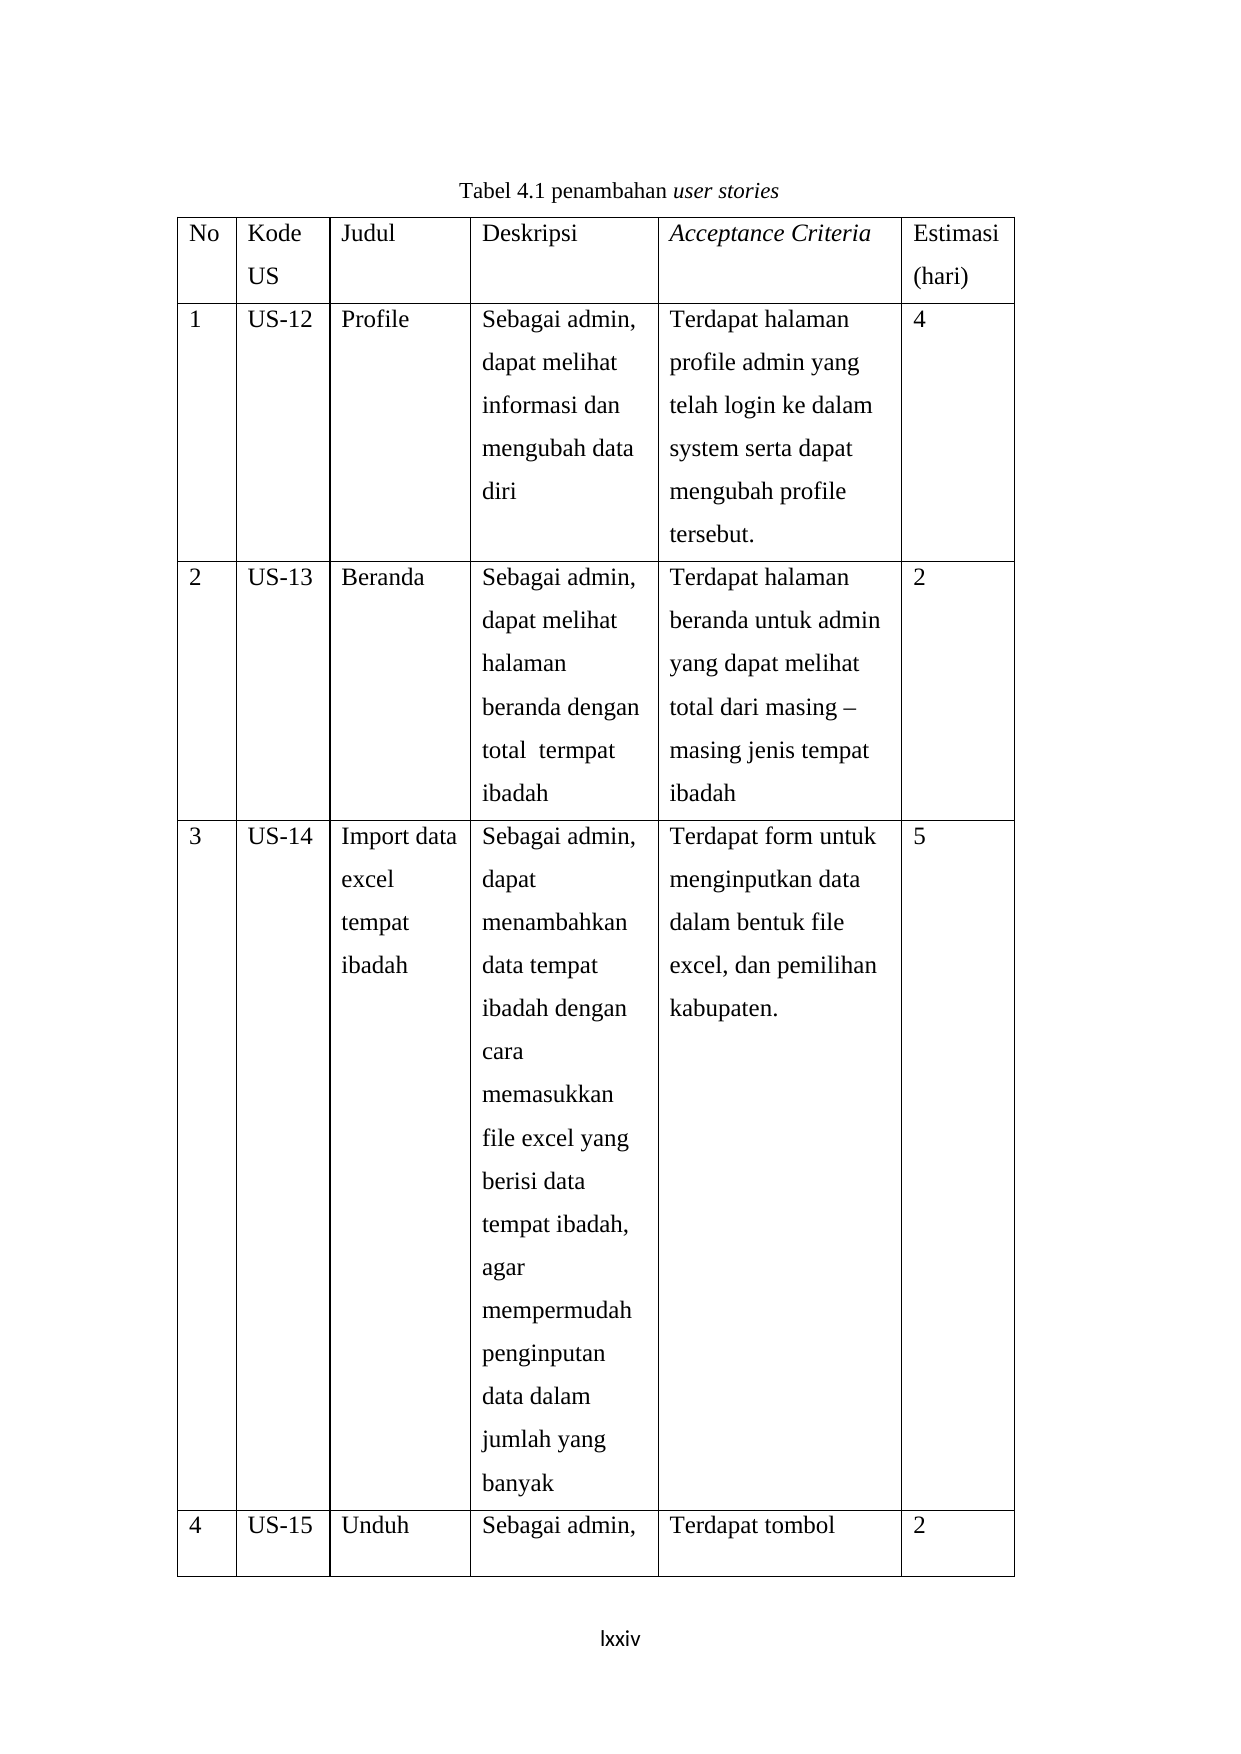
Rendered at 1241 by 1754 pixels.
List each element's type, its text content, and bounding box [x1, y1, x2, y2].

table_cell 2 [178, 562, 236, 820]
table_cell US-14 [237, 821, 329, 1509]
table_header Kode US [237, 218, 329, 303]
table_header No [178, 218, 236, 303]
table_cell 5 [902, 821, 1014, 1509]
table_cell Sebagai admin, dapat menambahkan data tempat ibadah dengan cara memasukkan file excel yang berisi data tempat ibadah, agar mempermudah penginputan data dalam jumlah yang banyak [471, 821, 658, 1509]
table_header Deskripsi [471, 218, 658, 303]
table_cell Terdapat form untuk menginputkan data dalam bentuk file excel, dan pemilihan kabupaten. [659, 821, 901, 1509]
table_cell Beranda [331, 562, 470, 820]
table_cell Import data excel tempat ibadah [331, 821, 470, 1509]
table_cell 3 [178, 821, 236, 1509]
table_cell Sebagai admin, dapat melihat halaman beranda dengan total termpat ibadah [471, 562, 658, 820]
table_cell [659, 1511, 901, 1576]
table_cell US-15 [237, 1511, 329, 1576]
table_cell US-13 [237, 562, 329, 820]
table_cell Sebagai admin, dapat melihat informasi dan mengubah data diri [471, 304, 658, 561]
table_cell 2 [902, 1511, 1014, 1576]
text Tabel 4.1 penambahan user stories [177, 177, 1063, 203]
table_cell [331, 1511, 470, 1576]
table_cell Profile [331, 304, 470, 561]
table_cell Terdapat halaman beranda untuk admin yang dapat melihat total dari masing – masing jenis tempat ibadah [659, 562, 901, 820]
table_cell 4 [178, 1511, 236, 1576]
table_cell 1 [178, 304, 236, 561]
table_header Acceptance Criteria [659, 218, 901, 303]
table_cell Terdapat halaman profile admin yang telah login ke dalam system serta dapat mengubah profile tersebut. [659, 304, 901, 561]
table_header Estimasi (hari) [902, 218, 1014, 303]
table_cell US-12 [237, 304, 329, 561]
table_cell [471, 1511, 658, 1576]
table_cell 4 [902, 304, 1014, 561]
table_cell 2 [902, 562, 1014, 820]
table_header Judul [331, 218, 470, 303]
